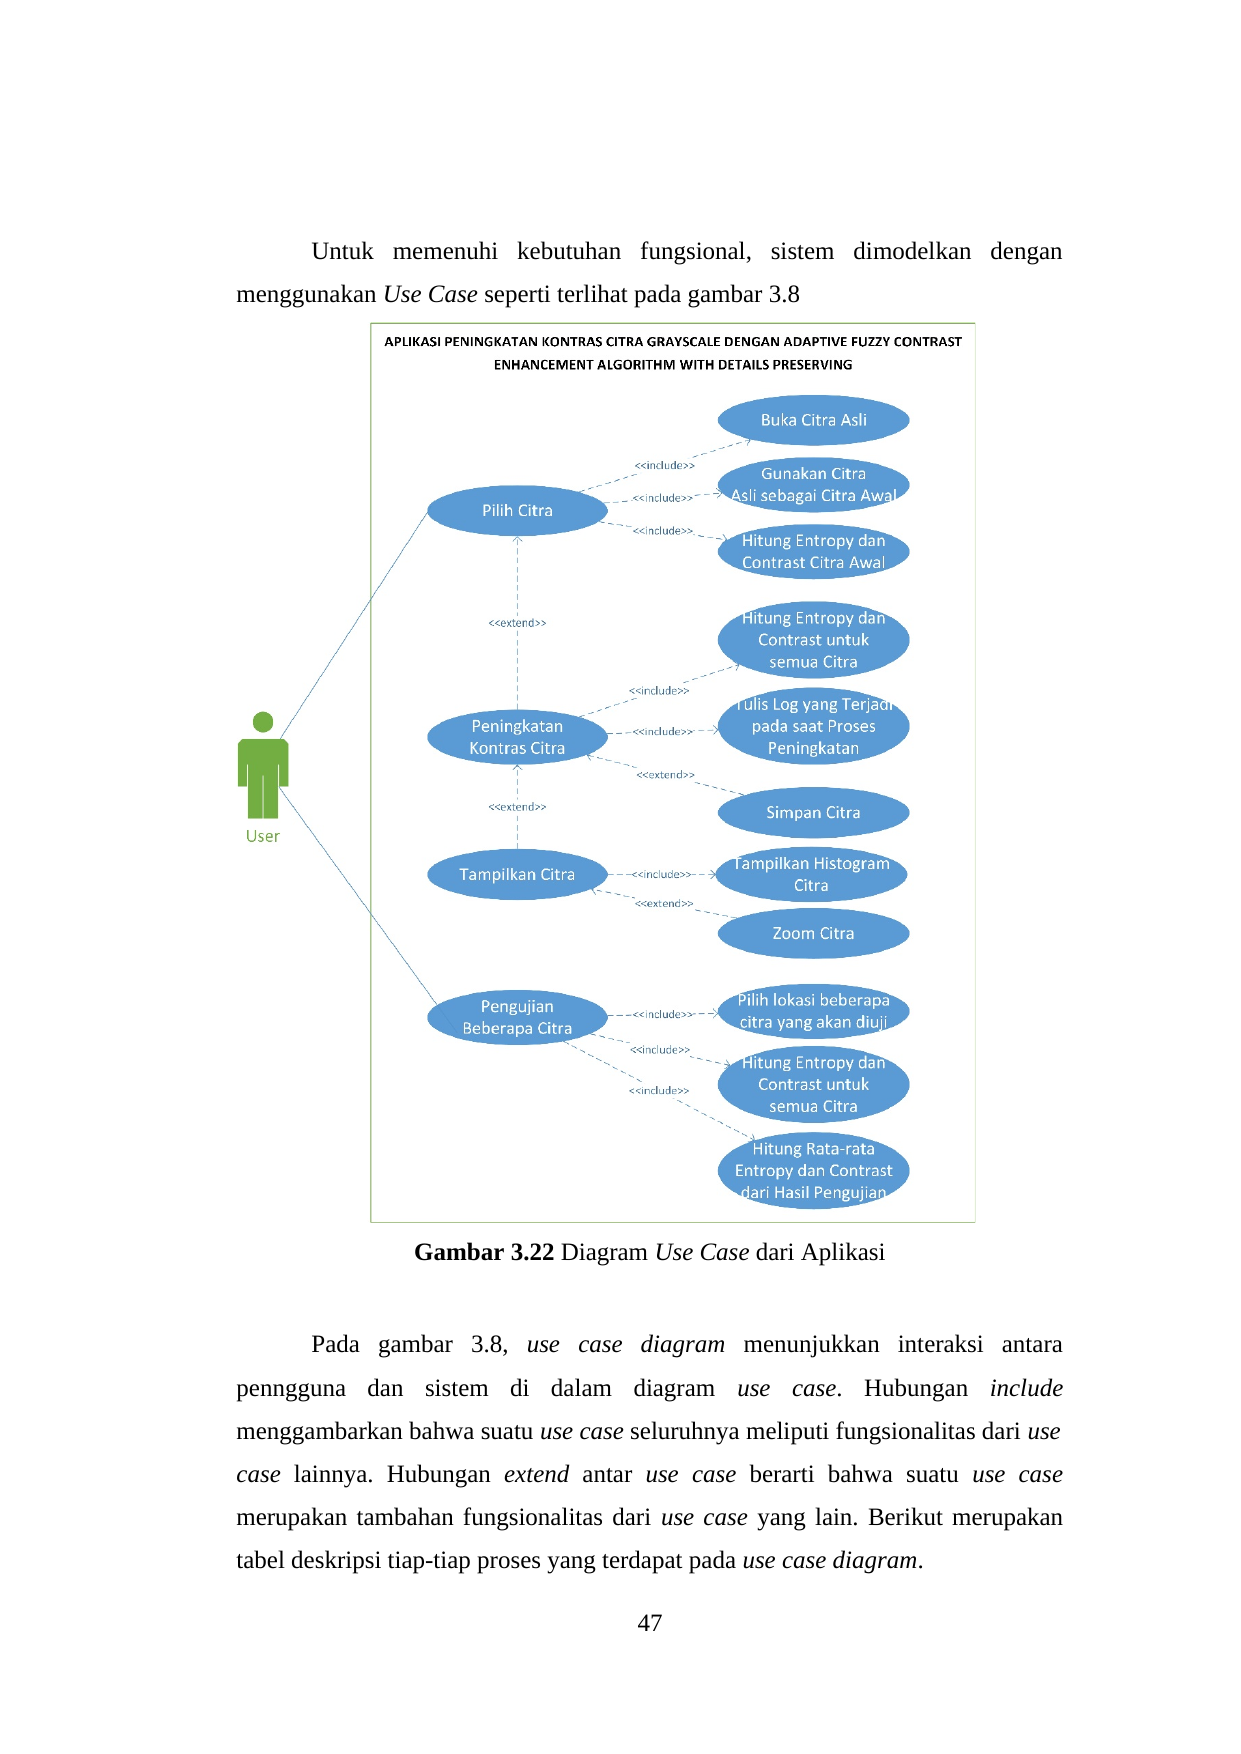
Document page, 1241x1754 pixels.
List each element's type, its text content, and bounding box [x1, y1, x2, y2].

text Untuk memenuhi kebutuhan fungsional, sistem dimodelkan dengan menggunakan Use Case seperti terlihat pada gambar 3.8 [236, 236, 1063, 308]
picture [236, 322, 976, 1223]
text Pada gambar 3.8, use case diagram menunjukkan interaksi antara penngguna dan sistem di dalam diagram use case. Hubungan include menggambarkan bahwa suatu use case seluruhnya meliputi fungsionalitas dari use case lainnya. Hubungan extend antar use case berarti bahwa suatu use case merupakan tambahan fungsionalitas dari use case yang lain. Berikut merupakan tabel deskripsi tiap-tiap proses yang terdapat pada use case diagram. [236, 1329, 1063, 1574]
